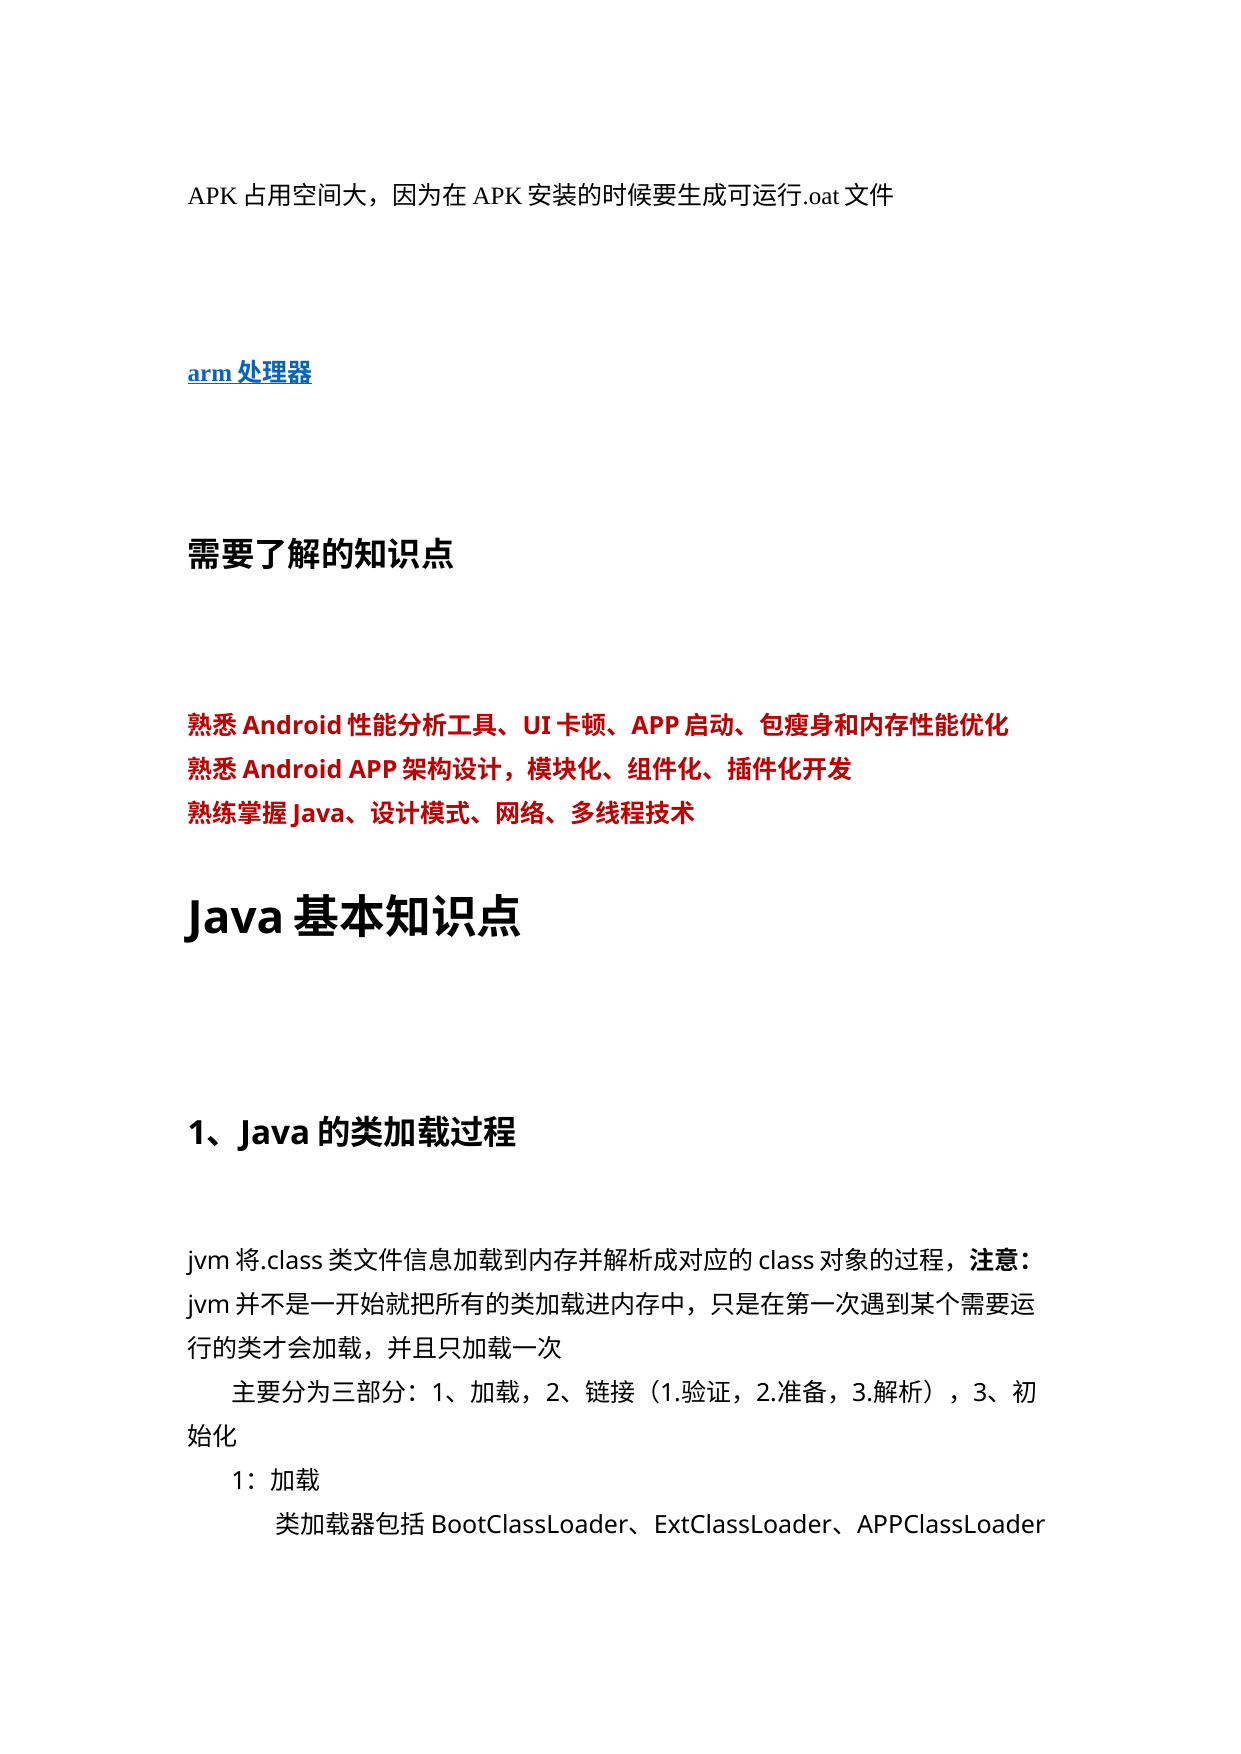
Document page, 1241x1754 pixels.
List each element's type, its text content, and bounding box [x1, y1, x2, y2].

subtitle 1、Java的类加载过程 [187, 1086, 1053, 1174]
text 熟悉Android性能分析工具、UI卡顿、APP启动、包瘦身和内存性能优化 [187, 702, 1053, 746]
text 熟悉Android APP架构设计，模块化、组件化、插件化开发 [187, 746, 1053, 790]
subtitle 需要了解的知识点 [187, 507, 1053, 596]
text 主要分为三部分：1、加载，2、链接（1.验证，2.准备，3.解析），3、初始化 [187, 1368, 1053, 1457]
text 类加载器包括 BootClassLoader、ExtClassLoader、APPClassLoader [187, 1501, 1053, 1545]
text 熟练掌握Java、设计模式、网络、多线程技术 [187, 790, 1053, 834]
text 1：加载 [187, 1457, 1053, 1501]
text APK占用空间大，因为在APK安装的时候要生成可运行.oat文件 [187, 172, 1053, 216]
text arm处理器 [187, 348, 1053, 392]
subtitle Java基本知识点 [187, 869, 1053, 958]
text jvm将.class类文件信息加载到内存并解析成对应的class对象的过程，注意：jvm并不是一开始就把所有的类加载进内存中，只是在第一次遇到某个需要运行的类才会加载，并且只加载一次 [187, 1236, 1053, 1368]
